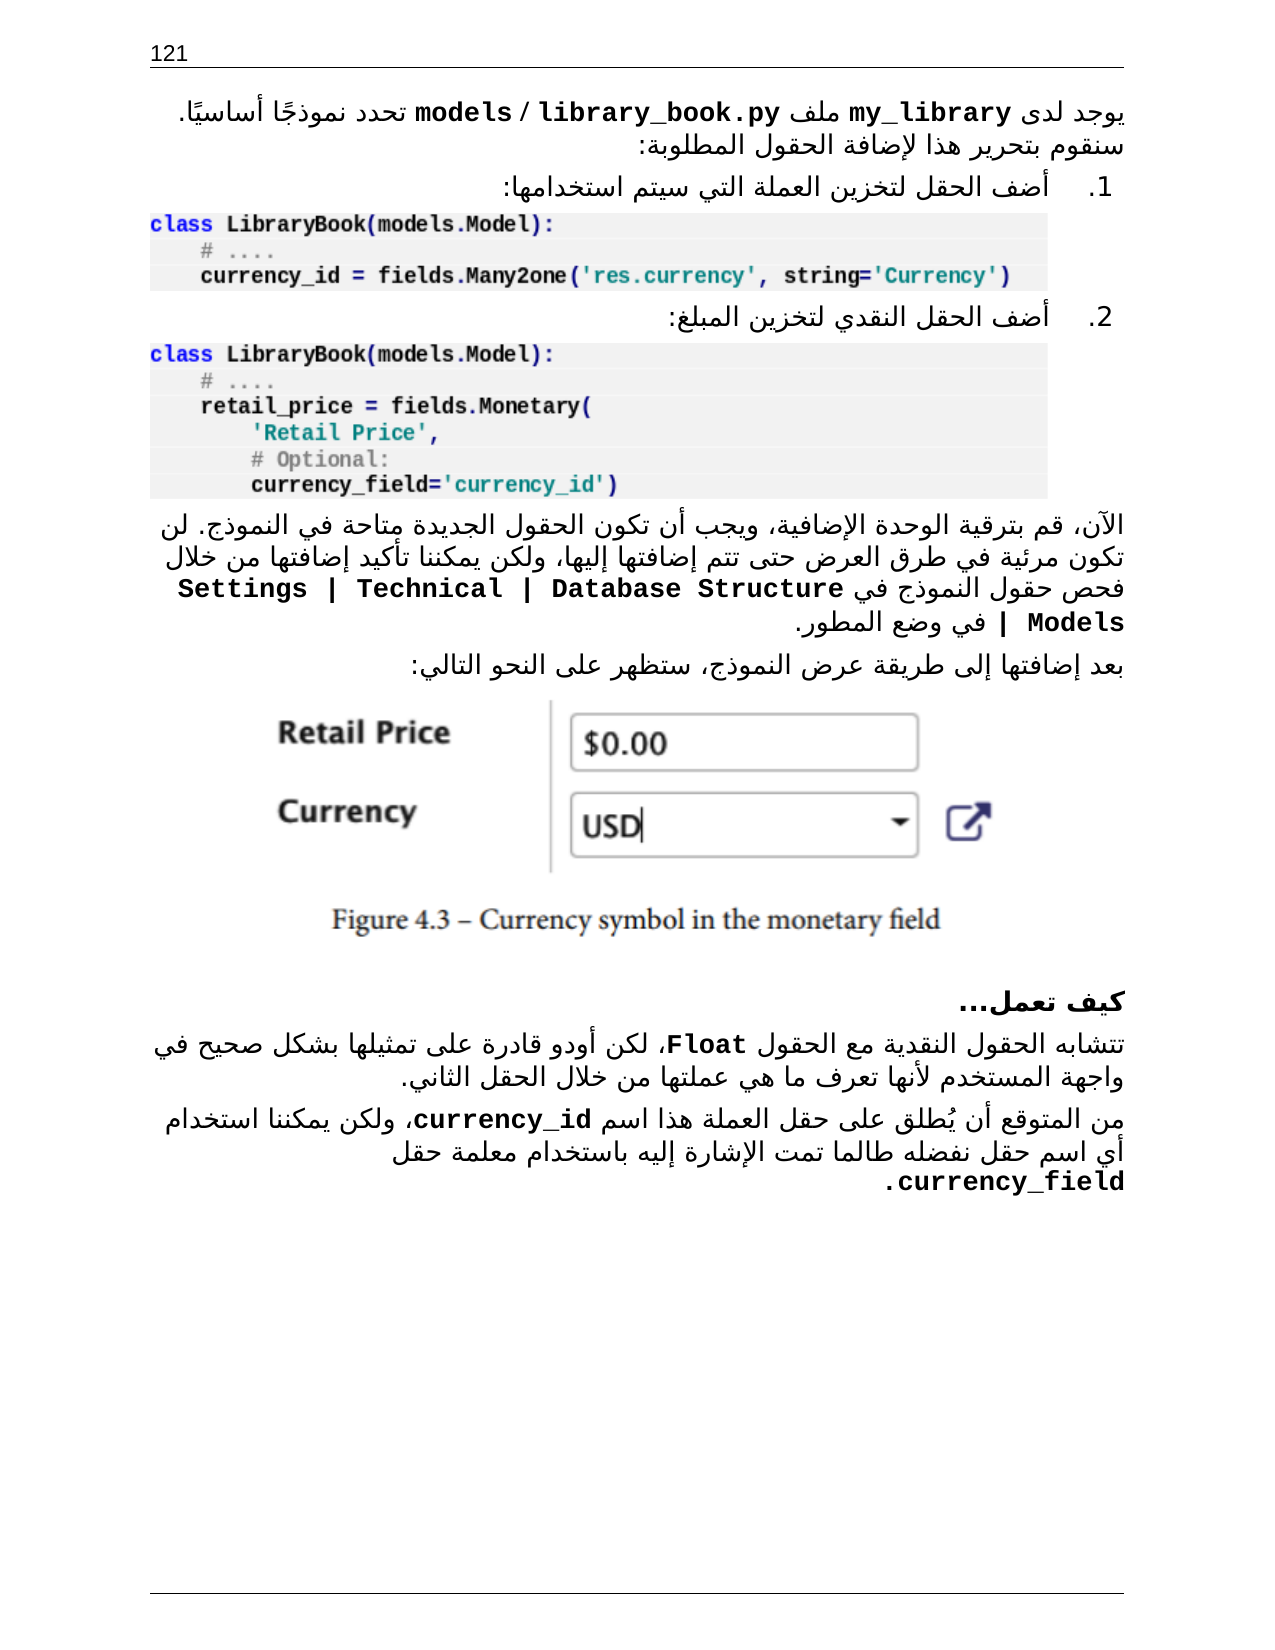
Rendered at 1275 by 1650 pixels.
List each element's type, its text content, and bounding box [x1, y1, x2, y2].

text تتشابه الحقول النقدية مع الحقول Float، لكن أودو قادرة على تمثيلها بشكل صحيح في واجهة المستخدم لأنها تعرف ما هي عملتها من خلال الحقل الثاني. [150, 1028, 1125, 1093]
text بعد إضافتها إلى طريقة عرض النموذج، ستظهر على النحو التالي: [150, 649, 1125, 681]
text يوجد لدى my_library ملف models / library_book.py تحدد نموذجًا أساسيًا. سنقوم بتحرير هذا لإضافة الحقول المطلوبة: [150, 92, 1125, 161]
text كيف تعمل... [150, 986, 1125, 1018]
list أضف الحقل النقدي لتخزين المبلغ: [150, 301, 1087, 333]
text من المتوقع أن يُطلق على حقل العملة هذا اسم currency_id، ولكن يمكننا استخدام أي اسم حقل نفضله طالما تمت الإشارة إليه باستخدام معلمة حقل currency_field. [150, 1103, 1125, 1199]
text الآن، قم بترقية الوحدة الإضافية، ويجب أن تكون الحقول الجديدة متاحة في النموذج. لن تكون مرئية في طرق العرض حتى تتم إضافتها إليها، ولكن يمكننا تأكيد إضافتها من خلال فحص حقول النموذج في Settings | Technical | Database Structure | Models في وضع المطور. [150, 509, 1125, 639]
list أضف الحقل لتخزين العملة التي سيتم استخدامها: [150, 171, 1087, 203]
